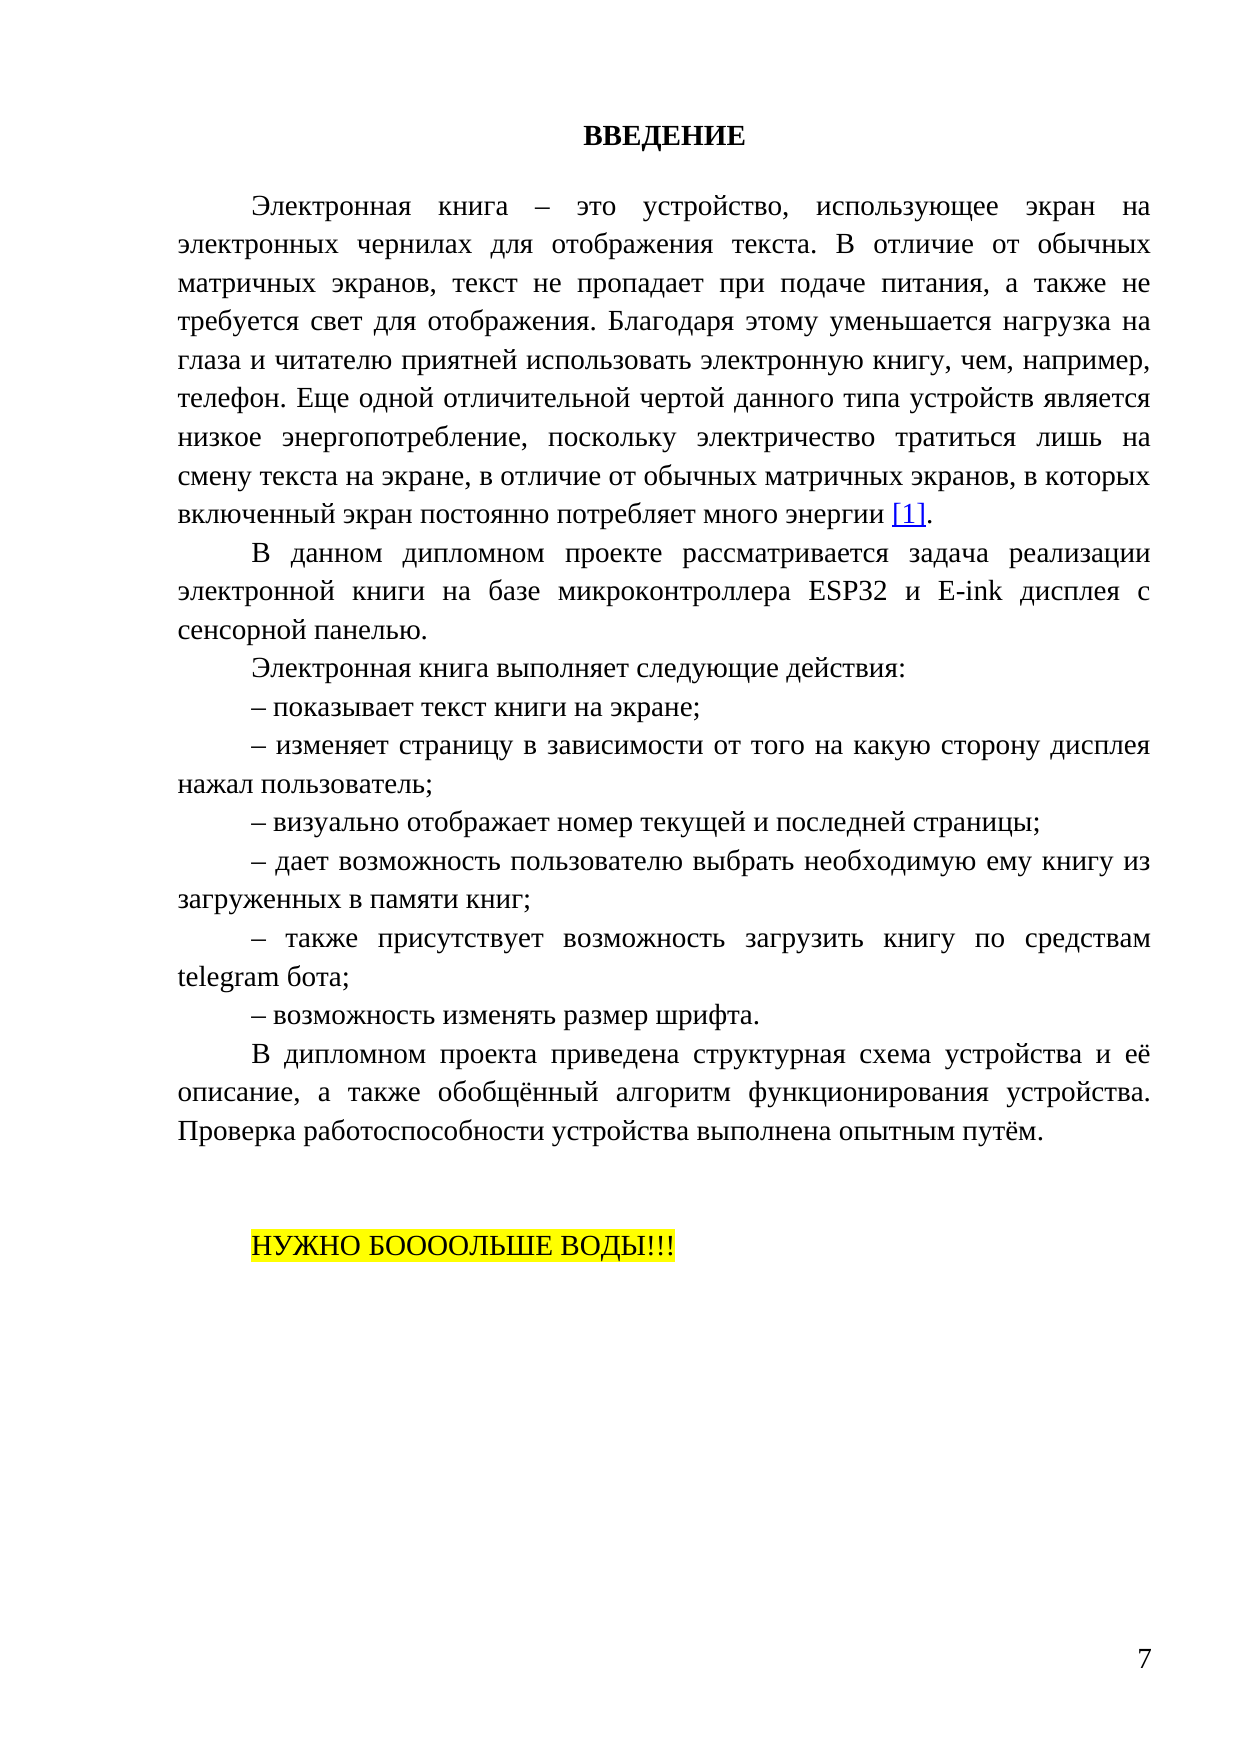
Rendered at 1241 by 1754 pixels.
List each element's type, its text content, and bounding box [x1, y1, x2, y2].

text – показывает текст книги на экране; [177, 689, 1152, 722]
text – также присутствует возможность загрузить книгу по средствам telegram бота; [177, 920, 1152, 992]
text Электронная книга – это устройство, использующее экран на электронных чернилах для отображения текста. В отличие от обычных матричных экранов, текст не пропадает при подаче питания, а также не требуется свет для отображения. Благодаря этому уменьшается нагрузка на глаза и читателю приятней использовать электронную книгу, чем, например, телефон. Еще одной отличительной чертой данного типа устройств является низкое энергопотребление, поскольку электричество тратиться лишь на смену текста на экране, в отличие от обычных матричных экранов, в которых включенный экран постоянно потребляет много энергии [1]. [177, 188, 1152, 530]
text – возможность изменять размер шрифта. [177, 997, 1152, 1031]
text – дает возможность пользователю выбрать необходимую ему книгу из загруженных в памяти книг; [177, 843, 1152, 915]
text – изменяет страницу в зависимости от того на какую сторону дисплея нажал пользователь; [177, 727, 1152, 799]
text В дипломном проекта приведена структурная схема устройства и её описание, а также обобщённый алгоритм функционирования устройства. Проверка работоспособности устройства выполнена опытным путём. [177, 1036, 1152, 1146]
text В данном дипломном проекте рассматривается задача реализации электронной книги на базе микроконтроллера ESP32 и E-ink дисплея с сенсорной панелью. [177, 535, 1152, 645]
text – визуально отображает номер текущей и последней страницы; [177, 804, 1152, 838]
text Введение [177, 118, 1152, 152]
text Электронная книга выполняет следующие действия: [177, 650, 1152, 684]
text НУЖНО БООООЛЬШЕ ВОДЫ!!! [177, 1228, 1152, 1262]
